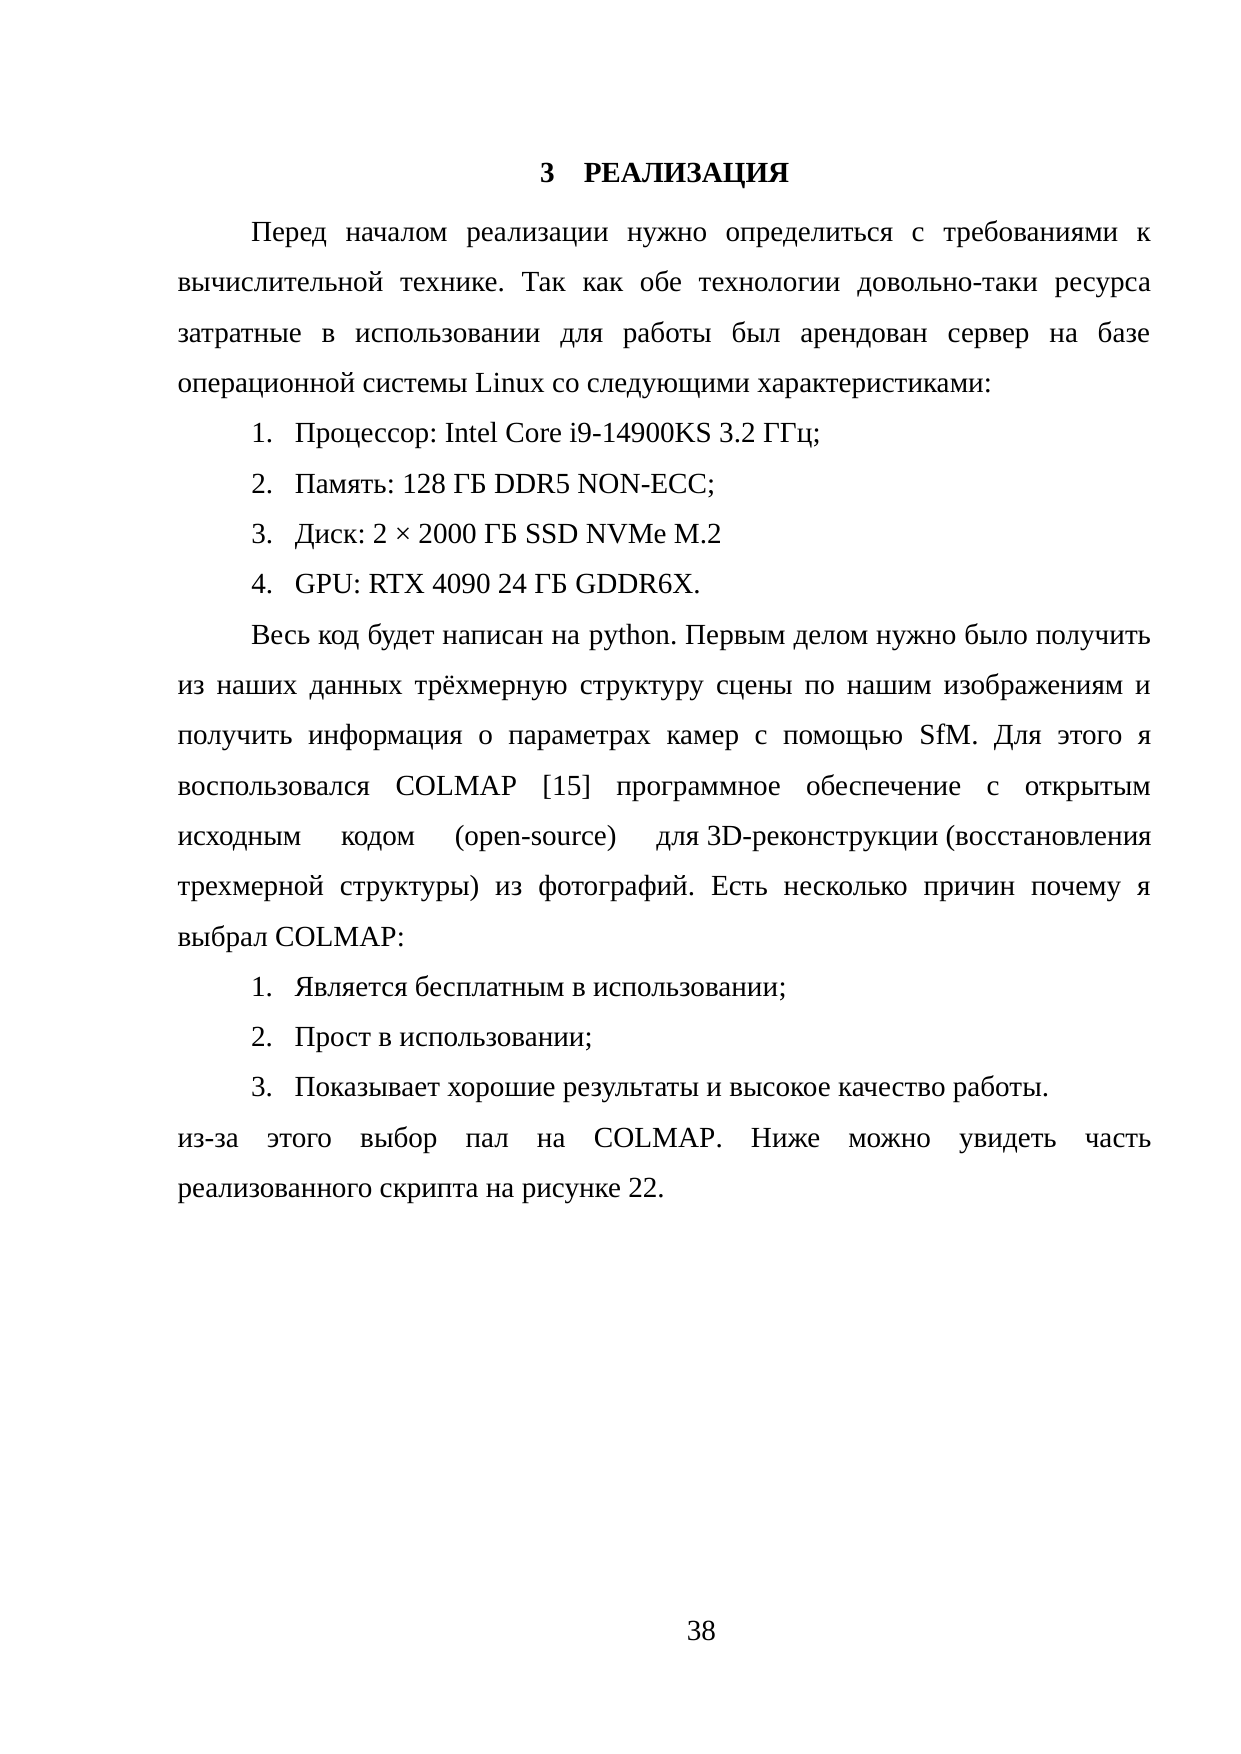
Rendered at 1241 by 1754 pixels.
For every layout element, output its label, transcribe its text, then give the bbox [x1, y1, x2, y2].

text Перед началом реализации нужно определиться с требованиями к вычислительной технике. Так как обе технологии довольно-таки ресурса затратные в использовании для работы был арендован сервер на базе операционной системы Linux со следующими характеристиками: [177, 214, 1152, 399]
list Прост в использовании; [251, 1019, 1152, 1053]
list Диск: 2 × 2000 ГБ SSD NVMe M.2 [251, 516, 1152, 550]
list GPU: RTX 4090 24 ГБ GDDR6X. [251, 566, 1152, 600]
list Память: 128 ГБ DDR5 NON-ECC; [251, 466, 1152, 499]
list Является бесплатным в использовании; [251, 969, 1152, 1002]
list реализация [177, 156, 1152, 189]
list Показывает хорошие результаты и высокое качество работы. [251, 1069, 1152, 1103]
text из-за этого выбор пал на COLMAP. Ниже можно увидеть часть реализованного скрипта на рисунке 22. [177, 1120, 1152, 1204]
text Весь код будет написан на python. Первым делом нужно было получить из наших данных трёхмерную структуру сцены по нашим изображениям и получить информация о параметрах камер с помощью SfM. Для этого я воспользовался COLMAP [15] программное обеспечение с открытым исходным кодом (open-source) для 3D-реконструкции (восстановления трехмерной структуры) из фотографий. Есть несколько причин почему я выбрал COLMAP: [177, 617, 1152, 952]
list Процессор: Intel Core i9-14900KS 3.2 ГГц; [251, 416, 1152, 449]
